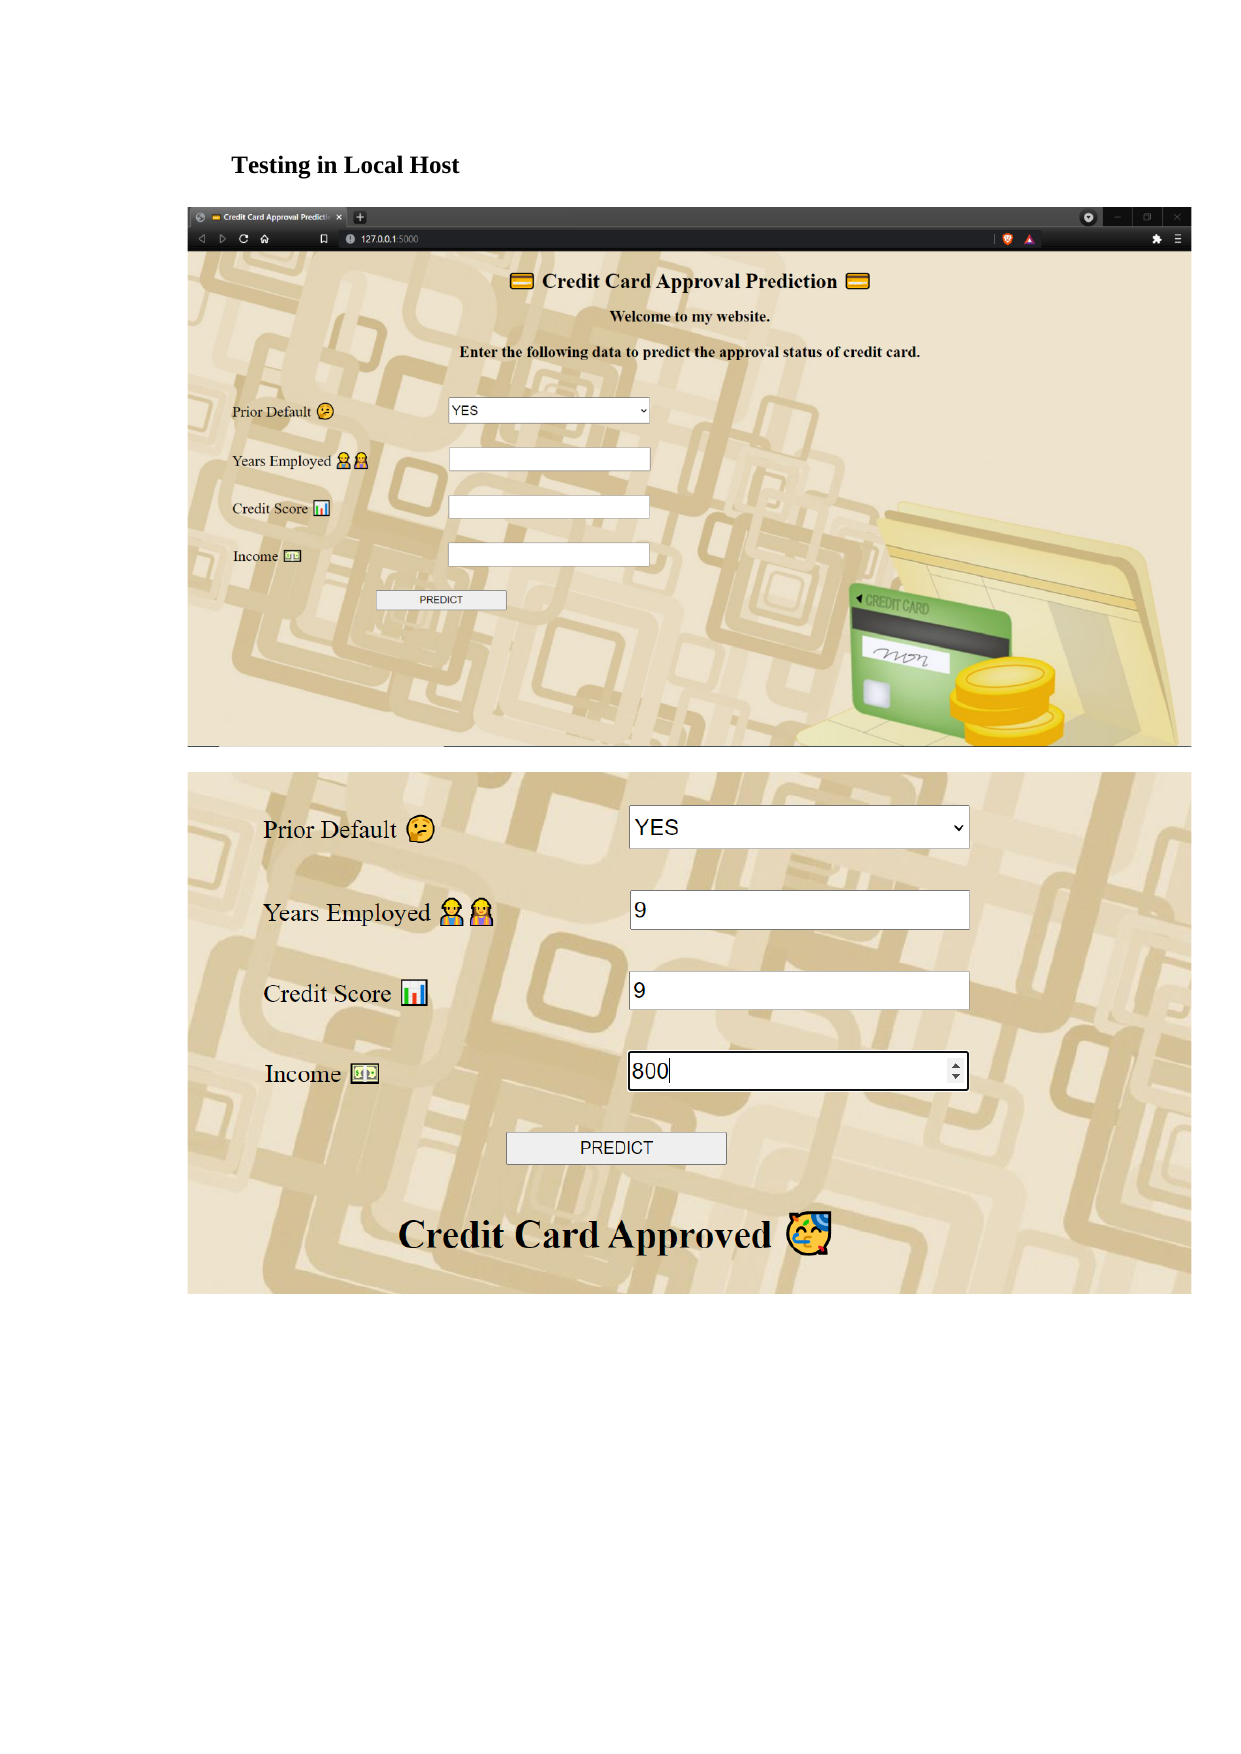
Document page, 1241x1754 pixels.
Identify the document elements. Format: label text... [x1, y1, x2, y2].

picture [187, 207, 1192, 747]
list Testing in Local Host [187, 150, 1053, 179]
picture [187, 772, 1192, 1294]
